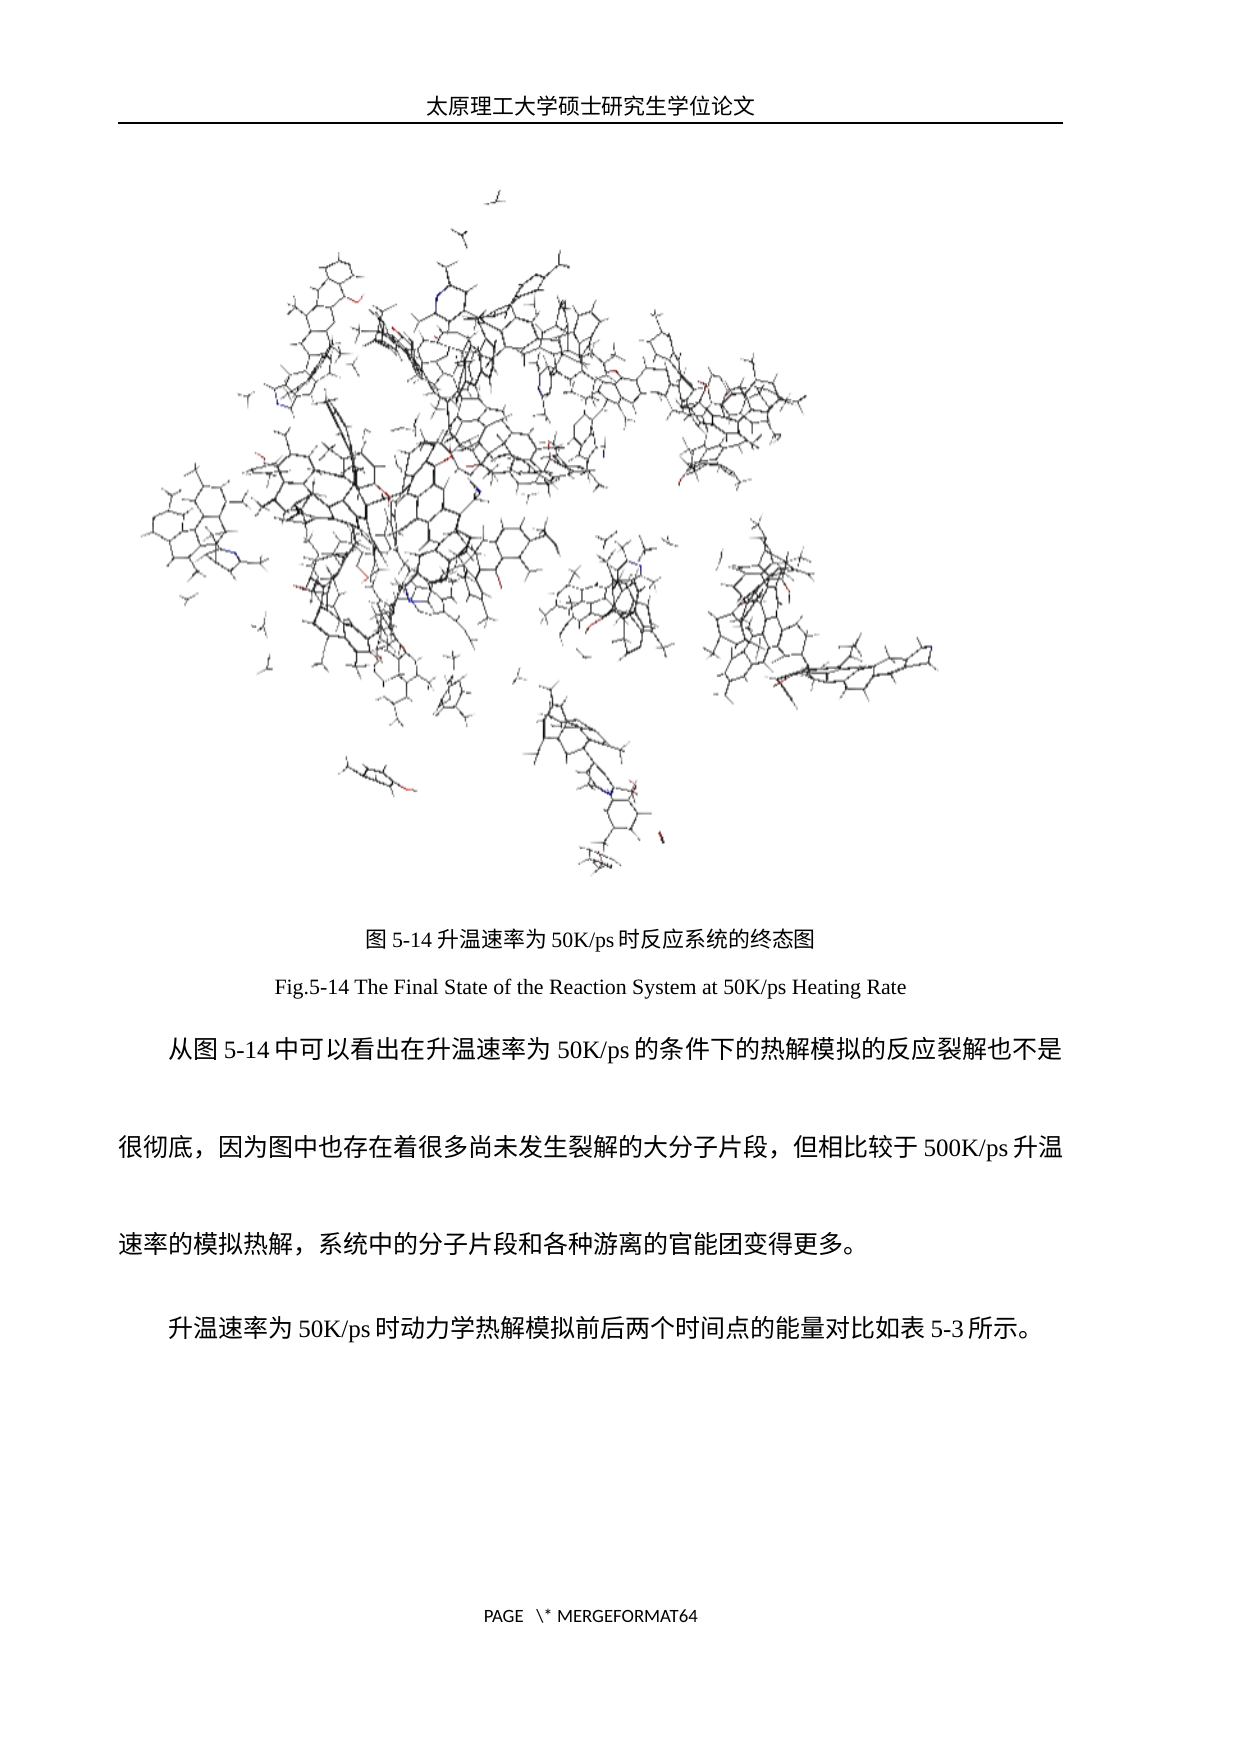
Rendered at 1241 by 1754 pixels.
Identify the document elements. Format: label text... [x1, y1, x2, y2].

text 图5-14 升温速率为50K/ps时反应系统的终态图 [118, 922, 1063, 954]
picture [118, 161, 977, 898]
text 从图5-14中可以看出在升温速率为50K/ps的条件下的热解模拟的反应裂解也不是很彻底，因为图中也存在着很多尚未发生裂解的大分子片段，但相比较于500K/ps升温速率的模拟热解，系统中的分子片段和各种游离的官能团变得更多。 [118, 1016, 1063, 1276]
text Fig.5-14 The Final State of the Reaction System at 50K/ps Heating Rate [118, 970, 1063, 1003]
text 升温速率为50K/ps时动力学热解模拟前后两个时间点的能量对比如表5-3所示。 [118, 1294, 1063, 1359]
